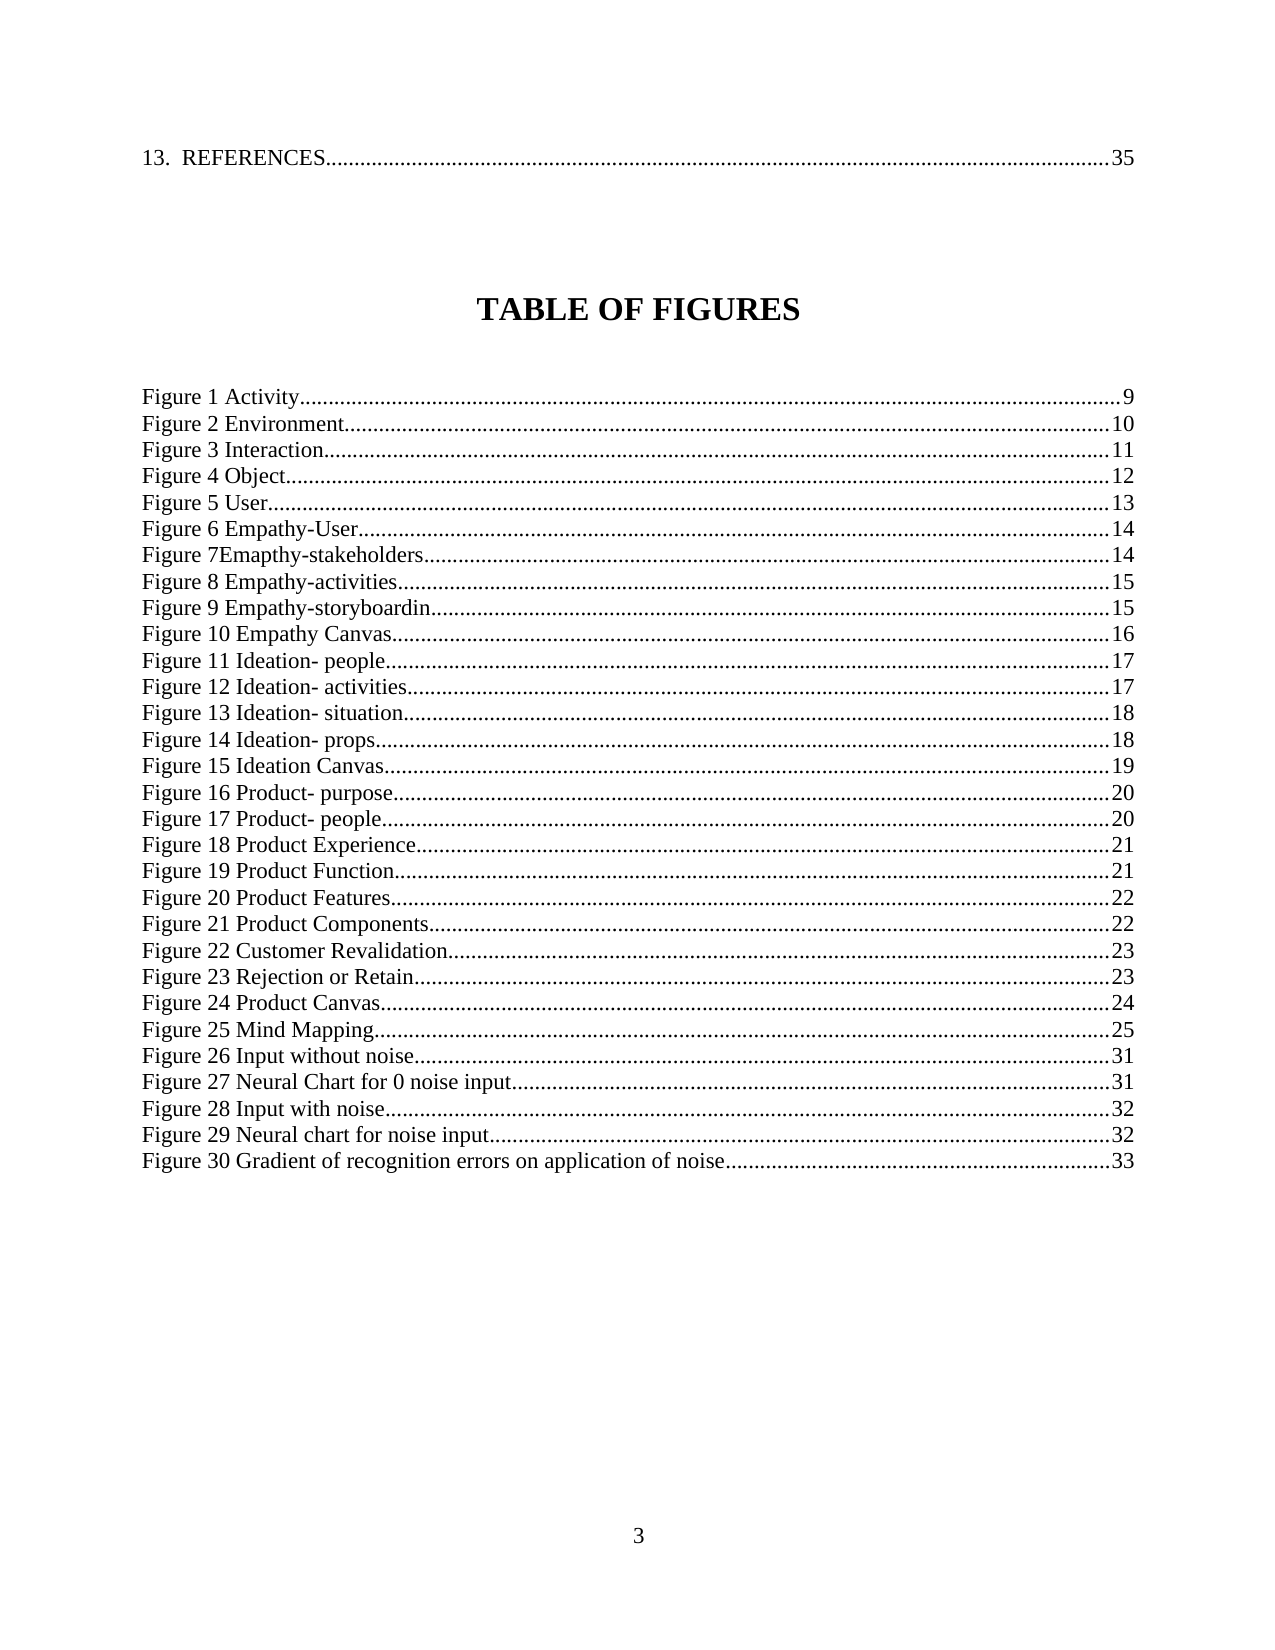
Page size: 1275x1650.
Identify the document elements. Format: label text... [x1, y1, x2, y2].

text Figure 26 Input without noise 31 [142, 1042, 1135, 1068]
text Figure 2 Environment 10 [142, 409, 1135, 436]
text Figure 14 Ideation- props 18 [142, 726, 1135, 752]
text Figure 11 Ideation- people 17 [142, 647, 1135, 673]
text Figure 29 Neural chart for noise input 32 [142, 1121, 1135, 1147]
text Figure 28 Input with noise 32 [142, 1095, 1135, 1121]
text Figure 25 Mind Mapping 25 [142, 1016, 1135, 1042]
text Figure 30 Gradient of recognition errors on application of noise 33 [142, 1147, 1135, 1174]
text Figure 20 Product Features 22 [142, 884, 1135, 910]
text Figure 7Emapthy-stakeholders 14 [142, 541, 1135, 568]
text Figure 21 Product Components 22 [142, 910, 1135, 937]
text TABLE OF FIGURES [142, 290, 1135, 328]
text Figure 18 Product Experience 21 [142, 831, 1135, 858]
text Figure 22 Customer Revalidation 23 [142, 937, 1135, 963]
text Figure 23 Rejection or Retain 23 [142, 963, 1135, 989]
text Figure 3 Interaction 11 [142, 436, 1135, 462]
text Figure 19 Product Function 21 [142, 858, 1135, 884]
text Figure 12 Ideation- activities 17 [142, 673, 1135, 699]
text Figure 17 Product- people 20 [142, 805, 1135, 831]
text Figure 5 User 13 [142, 489, 1135, 515]
text Figure 16 Product- purpose 20 [142, 778, 1135, 805]
text Figure 27 Neural Chart for 0 noise input 31 [142, 1068, 1135, 1095]
text Figure 13 Ideation- situation 18 [142, 699, 1135, 726]
text Figure 15 Ideation Canvas 19 [142, 752, 1135, 778]
text Figure 8 Empathy-activities 15 [142, 568, 1135, 594]
text Figure 24 Product Canvas 24 [142, 989, 1135, 1016]
text Figure 10 Empathy Canvas 16 [142, 620, 1135, 647]
text Figure 1 Activity 9 [142, 383, 1135, 409]
text Figure 6 Empathy-User 14 [142, 515, 1135, 541]
text Figure 4 Object 12 [142, 462, 1135, 489]
text Figure 9 Empathy-storyboardin 15 [142, 594, 1135, 620]
